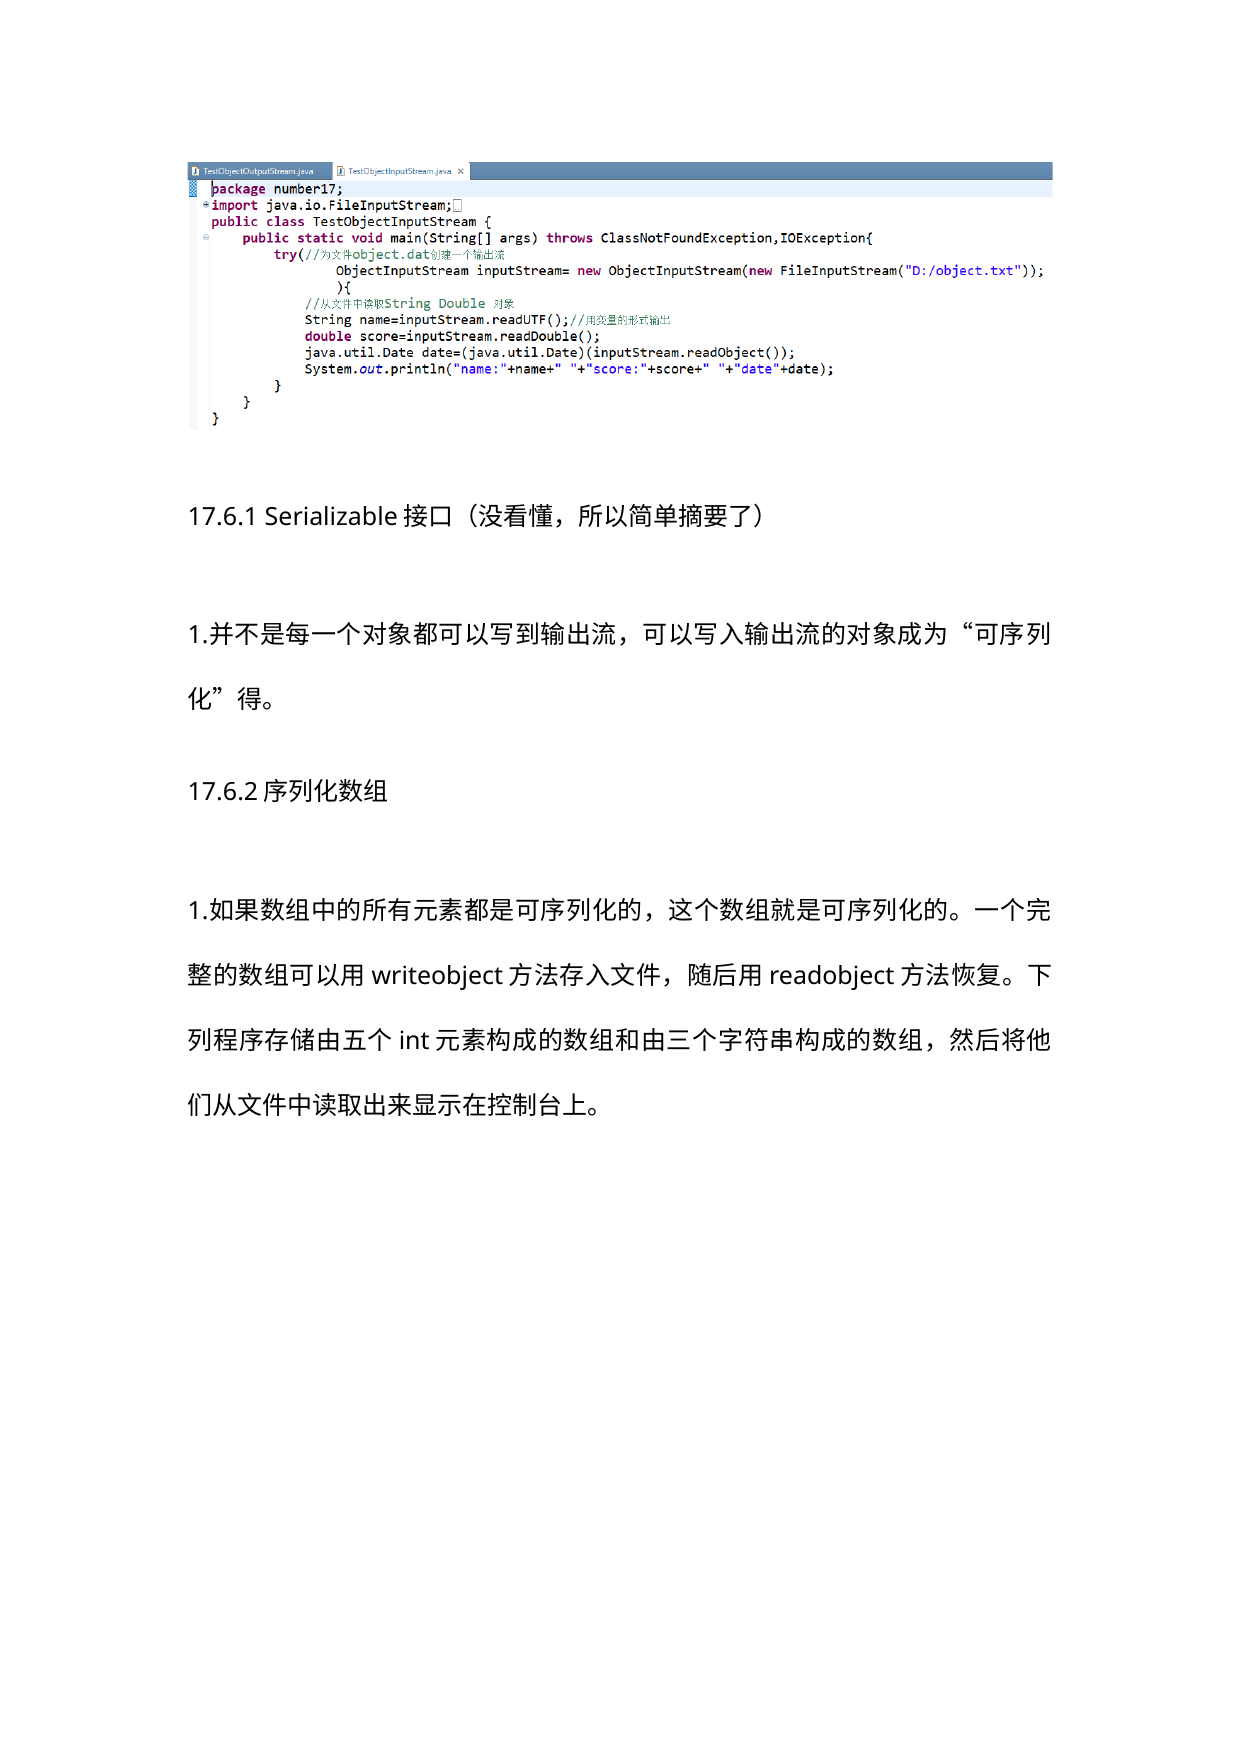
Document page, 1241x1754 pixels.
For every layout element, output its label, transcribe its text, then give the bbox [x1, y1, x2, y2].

text 1.如果数组中的所有元素都是可序列化的，这个数组就是可序列化的。一个完整的数组可以用writeobject方法存入文件，随后用readobject方法恢复。下列程序存储由五个int元素构成的数组和由三个字符串构成的数组，然后将他们从文件中读取出来显示在控制台上。 [187, 876, 1053, 1136]
text 1.并不是每一个对象都可以写到输出流，可以写入输出流的对象成为“可序列化”得。 [187, 600, 1053, 730]
subtitle 17.6.1 Serializable接口（没看懂，所以简单摘要了） [187, 482, 1053, 547]
picture [187, 162, 1053, 430]
subtitle 17.6.2序列化数组 [187, 757, 1053, 822]
